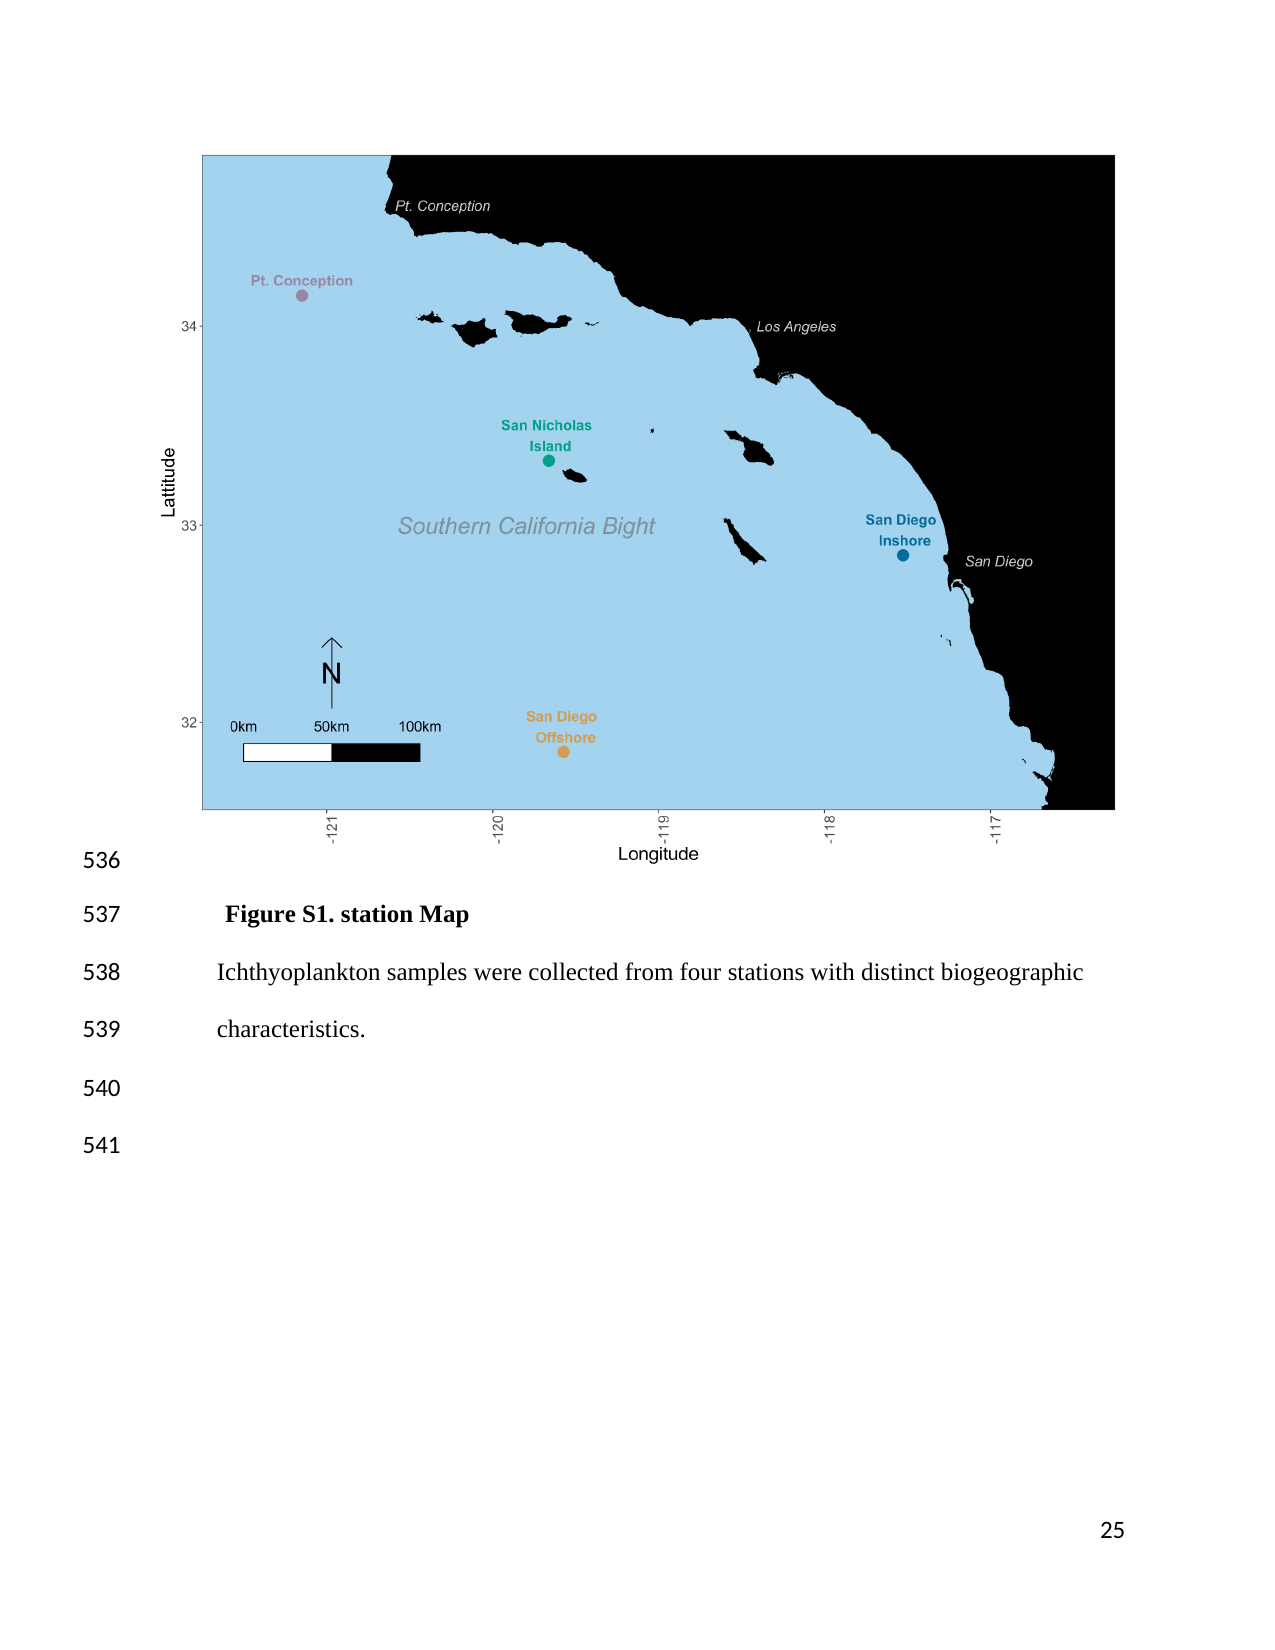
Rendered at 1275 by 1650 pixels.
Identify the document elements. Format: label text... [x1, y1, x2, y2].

text Ichthyoplankton samples were collected from four stations with distinct biogeographic characteristics. [217, 957, 1125, 1043]
text Figure S1. station Map [150, 899, 1125, 928]
picture [150, 150, 1125, 869]
